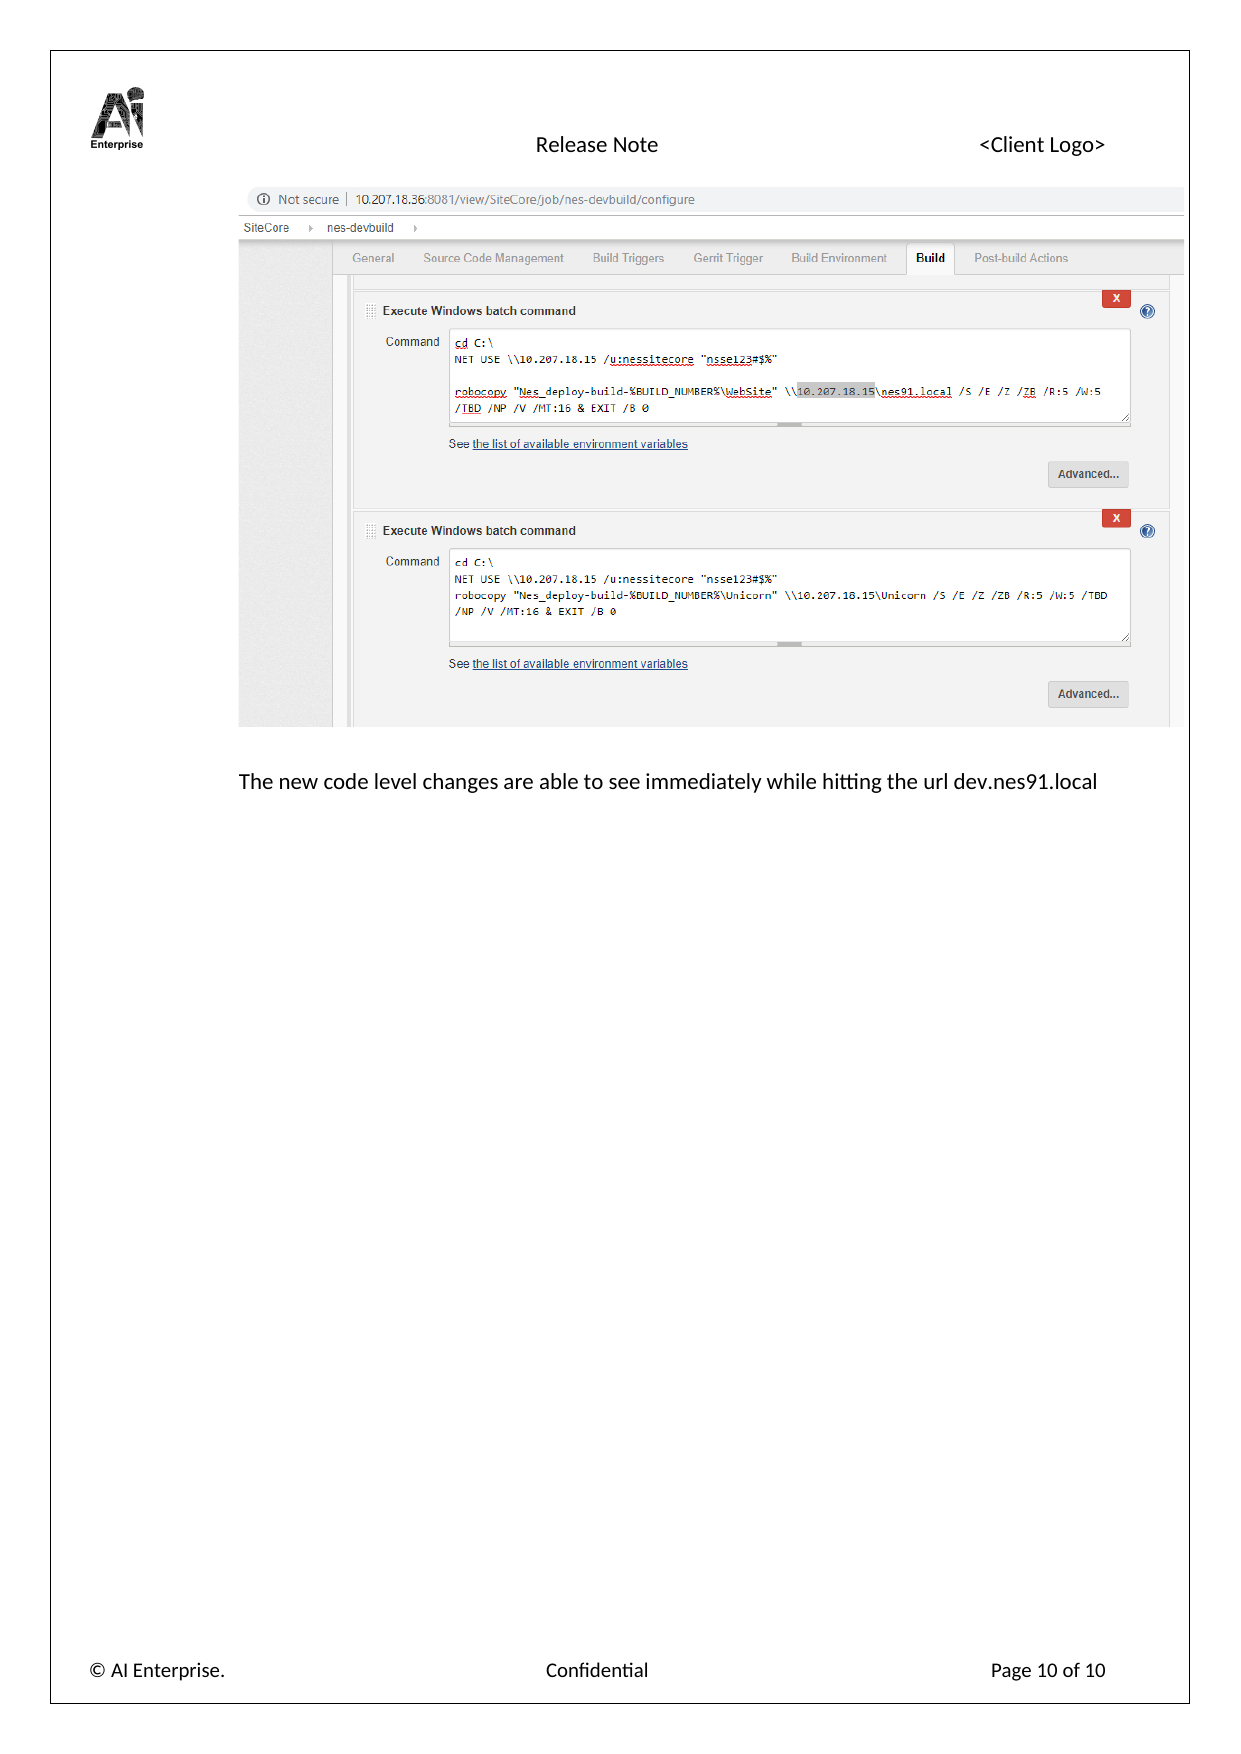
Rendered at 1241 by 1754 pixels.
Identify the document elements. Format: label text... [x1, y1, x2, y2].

subtitle The new code level changes are able to see immediately while hitting the url dev.nes91.local [239, 767, 1105, 795]
picture [88, 86, 147, 152]
picture [238, 187, 1185, 727]
